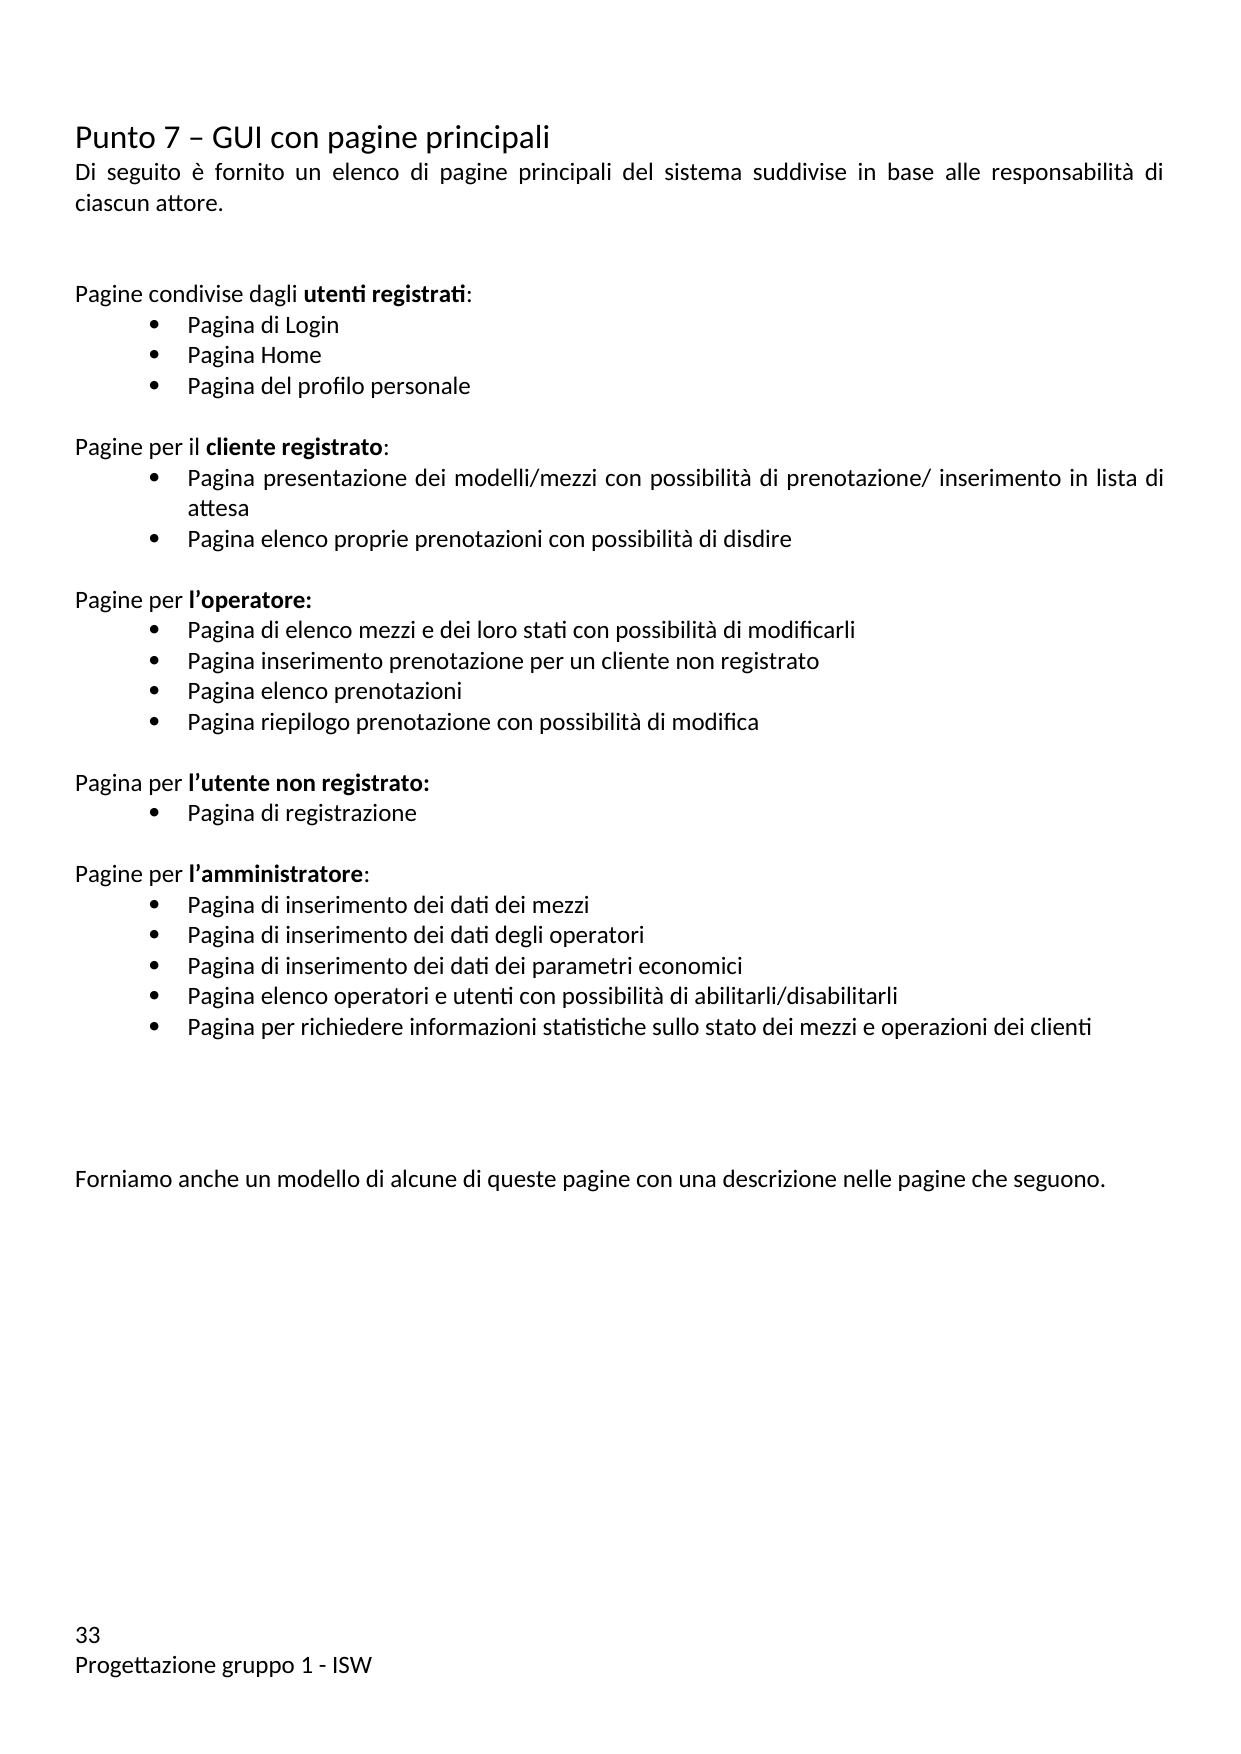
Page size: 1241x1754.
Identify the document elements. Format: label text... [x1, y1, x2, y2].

text Pagine condivise dagli utenti registrati: [75, 278, 1165, 309]
text Forniamo anche un modello di alcune di queste pagine con una descrizione nelle pagine che seguono. [75, 1164, 1165, 1194]
list Pagina di Login [150, 309, 1165, 339]
list Pagina elenco prenotazioni [150, 675, 1165, 706]
text Punto 7 – GUI con pagine principali [75, 116, 1165, 156]
list Pagina presentazione dei modelli/mezzi con possibilità di prenotazione/ inserimento in lista di attesa [150, 462, 1165, 523]
list Pagina elenco proprie prenotazioni con possibilità di disdire [150, 523, 1165, 553]
text Pagine per l’amministratore: [75, 858, 1165, 889]
list Pagina elenco operatori e utenti con possibilità di abilitarli/disabilitarli [150, 981, 1165, 1011]
list Pagina inserimento prenotazione per un cliente non registrato [150, 645, 1165, 675]
list Pagina del profilo personale [150, 370, 1165, 401]
text Pagine per l’operatore: [75, 584, 1165, 614]
text Pagine per il cliente registrato: [75, 431, 1165, 462]
text Pagina per l’utente non registrato: [75, 767, 1165, 797]
text Di seguito è fornito un elenco di pagine principali del sistema suddivise in base alle responsabilità di ciascun attore. [75, 156, 1165, 217]
list Pagina di inserimento dei dati degli operatori [150, 919, 1165, 950]
list Pagina Home [150, 339, 1165, 370]
list Pagina di inserimento dei dati dei parametri economici [150, 950, 1165, 981]
list Pagina di registrazione [150, 797, 1165, 828]
list Pagina riepilogo prenotazione con possibilità di modifica [150, 706, 1165, 736]
list Pagina per richiedere informazioni statistiche sullo stato dei mezzi e operazioni dei clienti [150, 1011, 1165, 1042]
list Pagina di inserimento dei dati dei mezzi [150, 889, 1165, 919]
list Pagina di elenco mezzi e dei loro stati con possibilità di modificarli [150, 614, 1165, 645]
